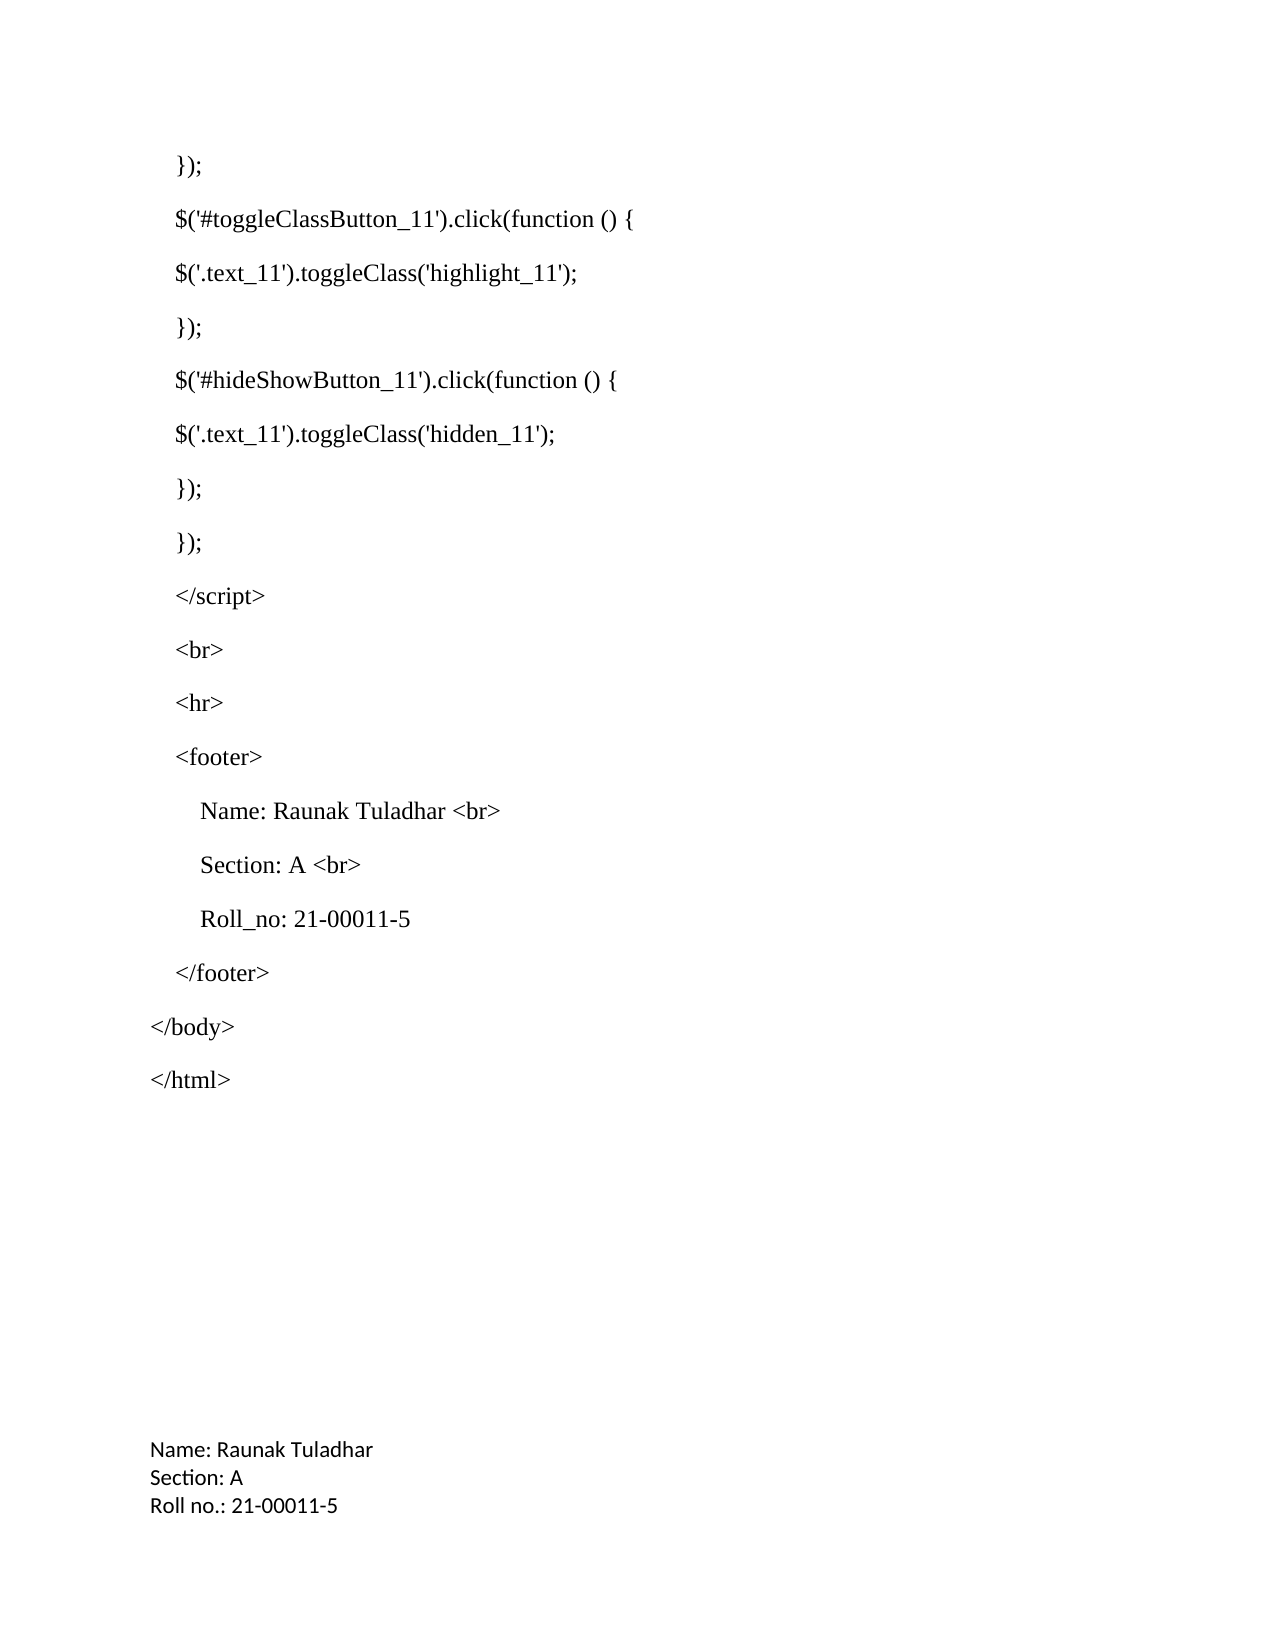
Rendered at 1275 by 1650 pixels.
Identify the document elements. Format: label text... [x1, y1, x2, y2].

text $('#toggleClassButton_11').click(function () { [150, 204, 1125, 233]
text </script> [150, 581, 1125, 609]
text }); [150, 473, 1125, 502]
text $('.text_11').toggleClass('highlight_11'); [150, 258, 1125, 286]
text <hr> [150, 688, 1125, 717]
text <footer> [150, 742, 1125, 771]
text Name: Raunak Tuladhar <br> [150, 796, 1125, 825]
text </html> [150, 1066, 1125, 1094]
text <br> [150, 635, 1125, 663]
text $('#hideShowButton_11').click(function () { [150, 365, 1125, 394]
text }); [150, 150, 1125, 179]
text Section: A <br> [150, 850, 1125, 879]
text </body> [150, 1012, 1125, 1040]
text }); [150, 312, 1125, 340]
text </footer> [150, 958, 1125, 987]
text $('.text_11').toggleClass('hidden_11'); [150, 419, 1125, 448]
text }); [150, 527, 1125, 556]
text Roll_no: 21-00011-5 [150, 904, 1125, 933]
